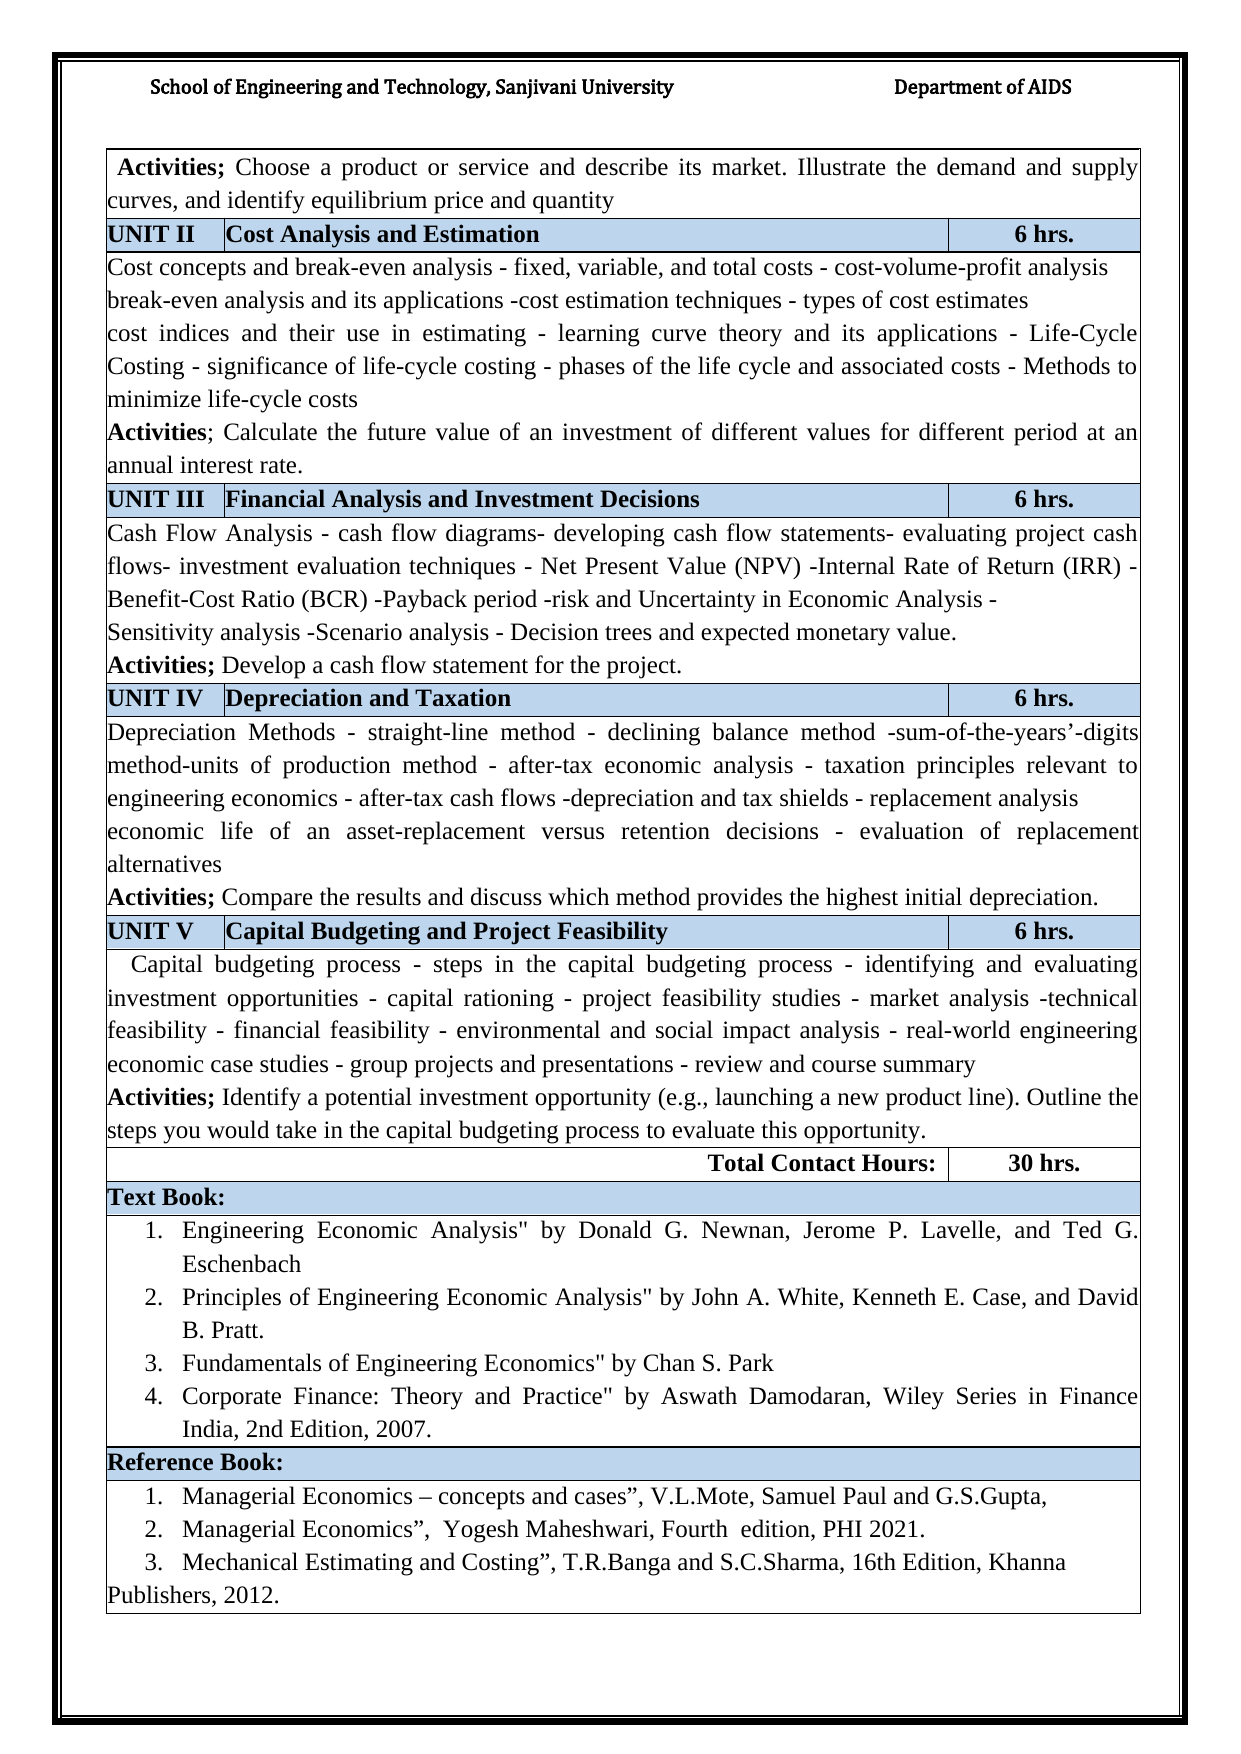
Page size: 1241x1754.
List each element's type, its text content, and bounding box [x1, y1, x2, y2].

table_cell Engineering Economic Analysis" by Donald G. Newnan, Jerome P. Lavelle, and Ted G. Eschenbach Principles of Engineering Economic Analysis" by John A. White, Kenneth E. Case, and David B. Pratt. Fundamentals of Engineering Economics" by Chan S. Park Corporate Finance: Theory and Practice" by Aswath Damodaran, Wiley Series in Finance India, 2nd Edition, 2007. [107, 1216, 1140, 1446]
table_cell 6 hrs. [949, 684, 1140, 716]
table_cell 6 hrs. [949, 484, 1140, 517]
table_cell Capital budgeting process - steps in the capital budgeting process - identifying and evaluating investment opportunities - capital rationing - project feasibility studies - market analysis -technical feasibility - financial feasibility - environmental and social impact analysis - real-world engineering economic case studies - group projects and presentations - review and course summary Activities; Identify a potential investment opportunity (e.g., launching a new product line). Outline the steps you would take in the capital budgeting process to evaluate this opportunity. [107, 950, 1140, 1147]
table_cell Financial Analysis and Investment Decisions [225, 484, 948, 517]
table_cell 30 hrs. [949, 1148, 1140, 1181]
table_cell UNIT II [107, 219, 224, 251]
table_cell Depreciation Methods - straight-line method - declining balance method -sum-of-the-years’-digits method-units of production method - after-tax economic analysis - taxation principles relevant to engineering economics - after-tax cash flows -depreciation and tax shields - replacement analysis economic life of an asset-replacement versus retention decisions - evaluation of replacement alternatives Activities; Compare the results and discuss which method provides the highest initial depreciation. [107, 717, 1140, 915]
table_cell 6 hrs. [949, 219, 1140, 251]
table_cell Text Book: [107, 1182, 1140, 1214]
table_cell Reference Book: [107, 1448, 1140, 1480]
table_cell Managerial Economics – concepts and cases”, V.L.Mote, Samuel Paul and G.S.Gupta, Managerial Economics”, Yogesh Maheshwari, Fourth edition, PHI 2021. Mechanical Estimating and Costing”, T.R.Banga and S.C.Sharma, 16th Edition, Khanna Publishers, 2012. [107, 1481, 1140, 1613]
table_cell Capital Budgeting and Project Feasibility [225, 916, 948, 948]
table_cell 6 hrs. [949, 916, 1140, 948]
table_cell UNIT III [107, 484, 224, 517]
table_cell Cash Flow Analysis - cash flow diagrams- developing cash flow statements- evaluating project cash flows- investment evaluation techniques - Net Present Value (NPV) -Internal Rate of Return (IRR) -Benefit-Cost Ratio (BCR) -Payback period -risk and Uncertainty in Economic Analysis - Sensitivity analysis -Scenario analysis - Decision trees and expected monetary value. Activities; Develop a cash flow statement for the project. [107, 518, 1140, 682]
table_header Activities; Choose a product or service and describe its market. Illustrate the demand and supply curves, and identify equilibrium price and quantity [107, 149, 1140, 218]
table_cell UNIT V [107, 916, 224, 948]
table_cell Depreciation and Taxation [225, 684, 948, 716]
table_cell UNIT IV [107, 684, 224, 716]
table_cell Cost concepts and break-even analysis - fixed, variable, and total costs - cost-volume-profit analysis break-even analysis and its applications -cost estimation techniques - types of cost estimates cost indices and their use in estimating - learning curve theory and its applications - Life-Cycle Costing - significance of life-cycle costing - phases of the life cycle and associated costs - Methods to minimize life-cycle costs Activities; Calculate the future value of an investment of different values for different period at an annual interest rate. [107, 253, 1140, 483]
table_cell Total Contact Hours: [107, 1148, 948, 1181]
table_cell Cost Analysis and Estimation [225, 219, 948, 251]
